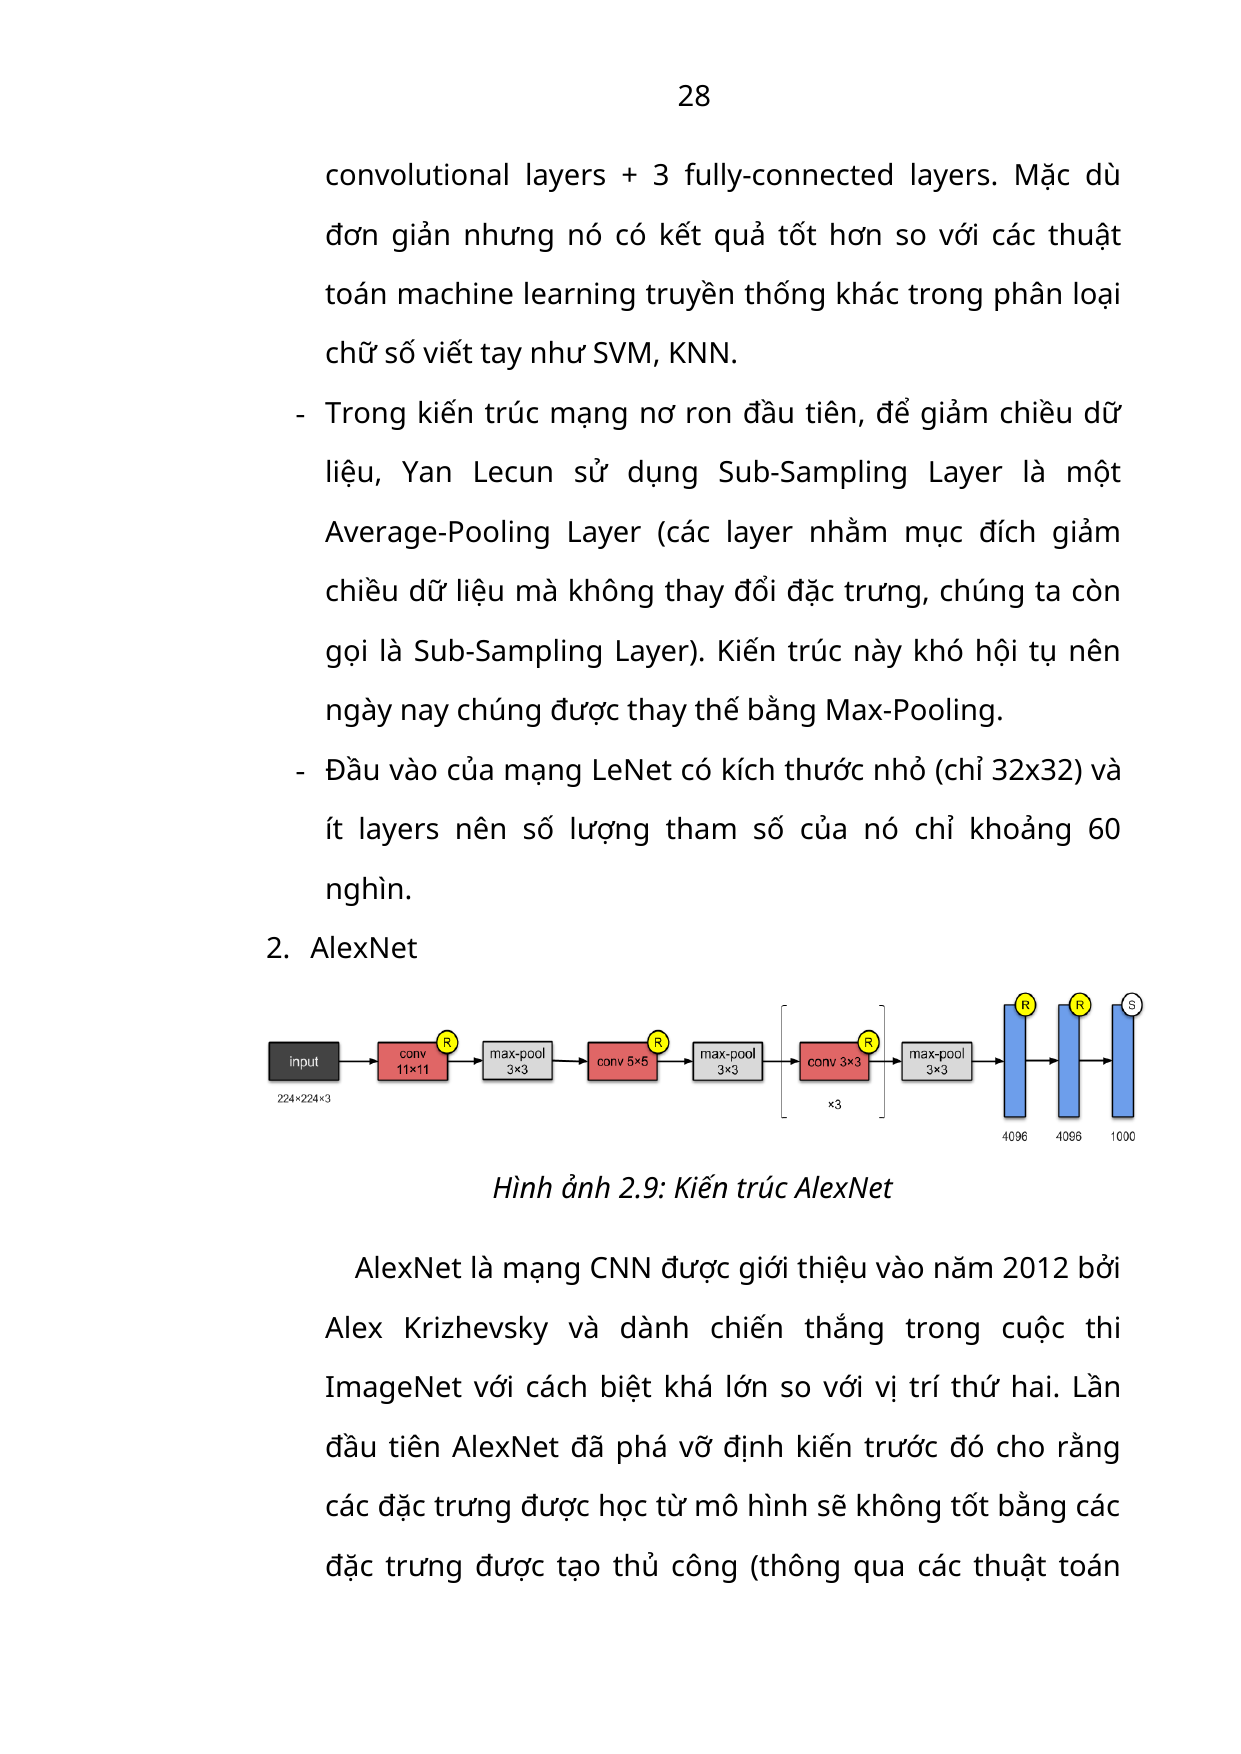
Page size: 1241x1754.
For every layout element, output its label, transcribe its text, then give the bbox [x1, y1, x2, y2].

picture [266, 987, 1147, 1148]
list Đầu vào của mạng LeNet có kích thước nhỏ (chỉ 32x32) và ít layers nên số lượng tham số của nó chỉ khoảng 60 nghìn. [295, 749, 1122, 908]
list AlexNet [266, 928, 1122, 967]
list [295, 154, 1122, 372]
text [325, 1248, 1122, 1585]
list Trong kiến trúc mạng nơ ron đầu tiên, để giảm chiều dữ liệu, Yan Lecun sử dụng Sub-Sampling Layer là một Average-Pooling Layer (các layer nhằm mục đích giảm chiều dữ liệu mà không thay đổi đặc trưng, chúng ta còn gọi là Sub-Sampling Layer). Kiến trúc này khó hội tụ nên ngày nay chúng được thay thế bằng Max-Pooling. [295, 392, 1122, 729]
